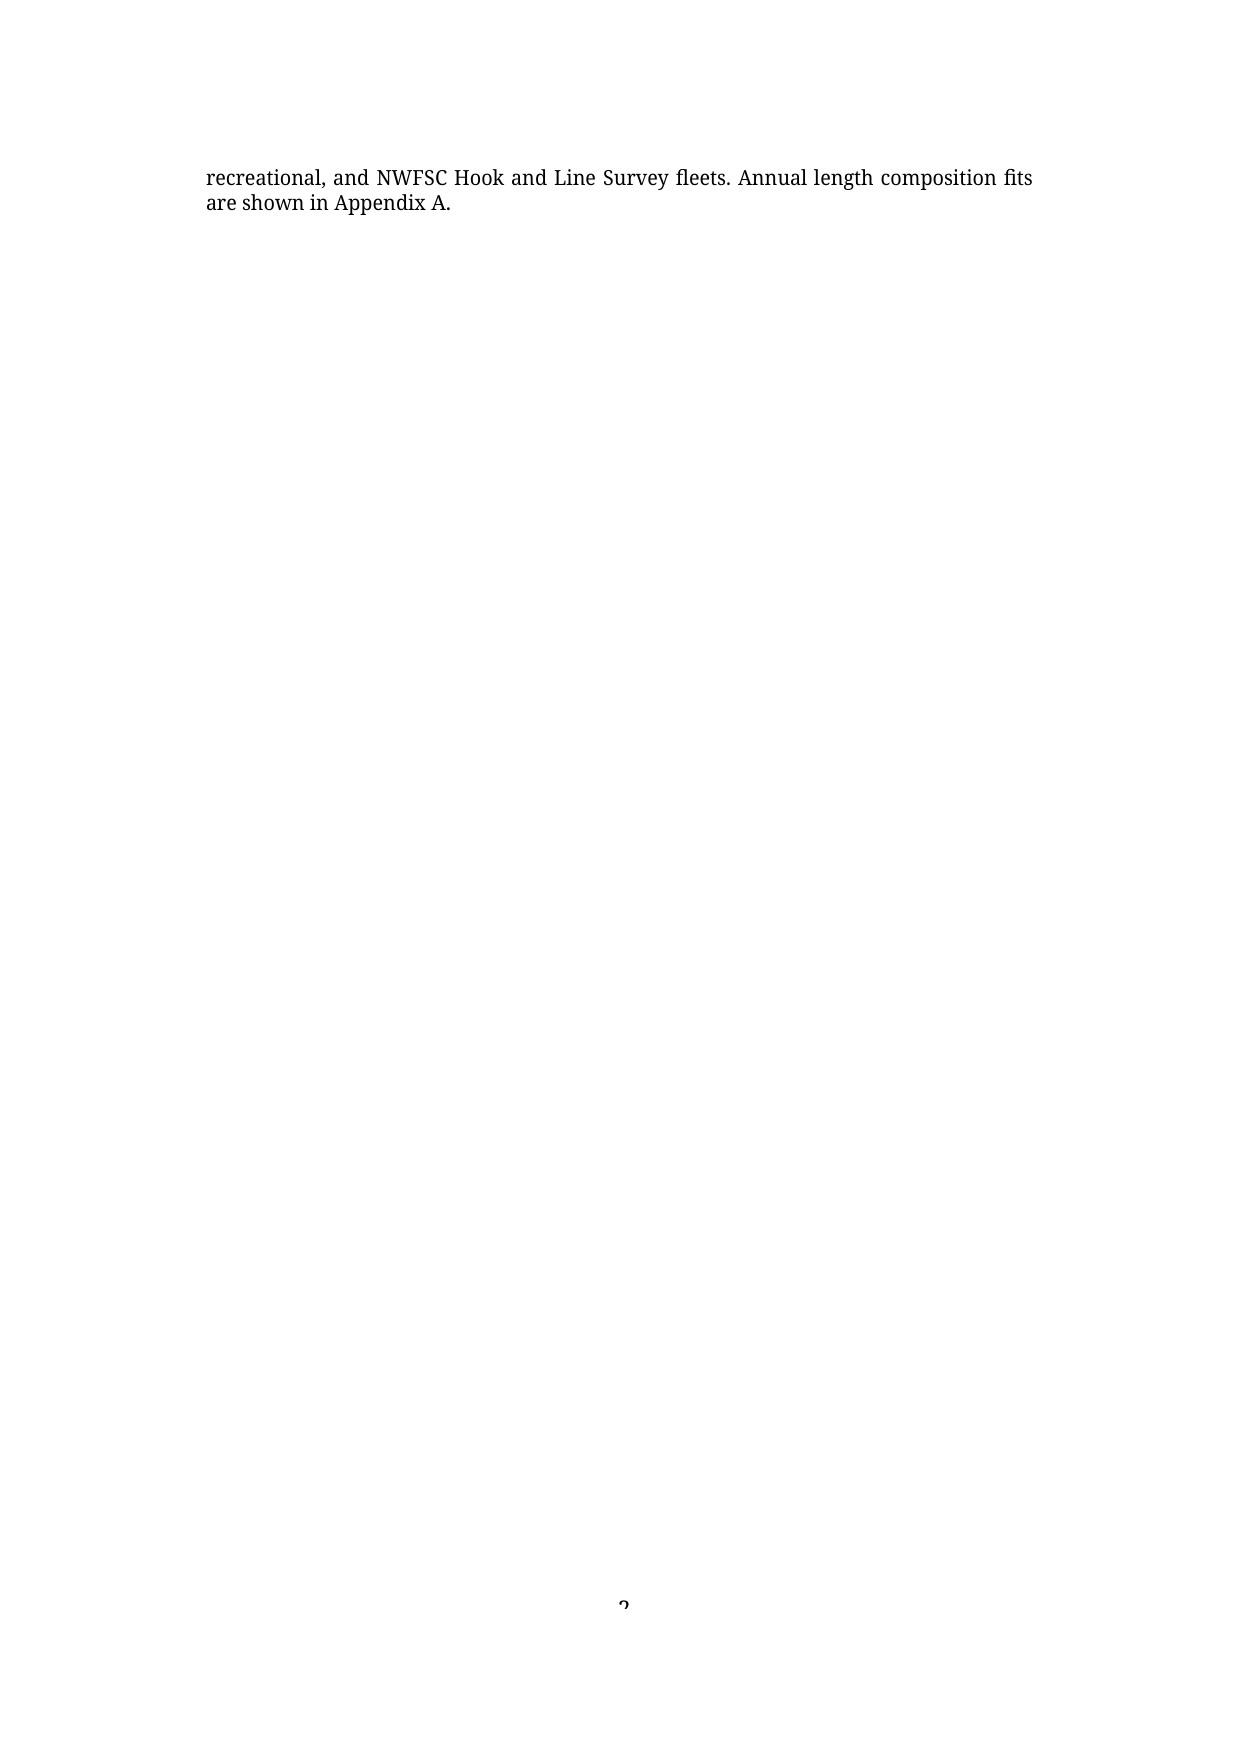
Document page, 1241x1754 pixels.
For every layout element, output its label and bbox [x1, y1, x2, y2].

text [206, 164, 1034, 217]
